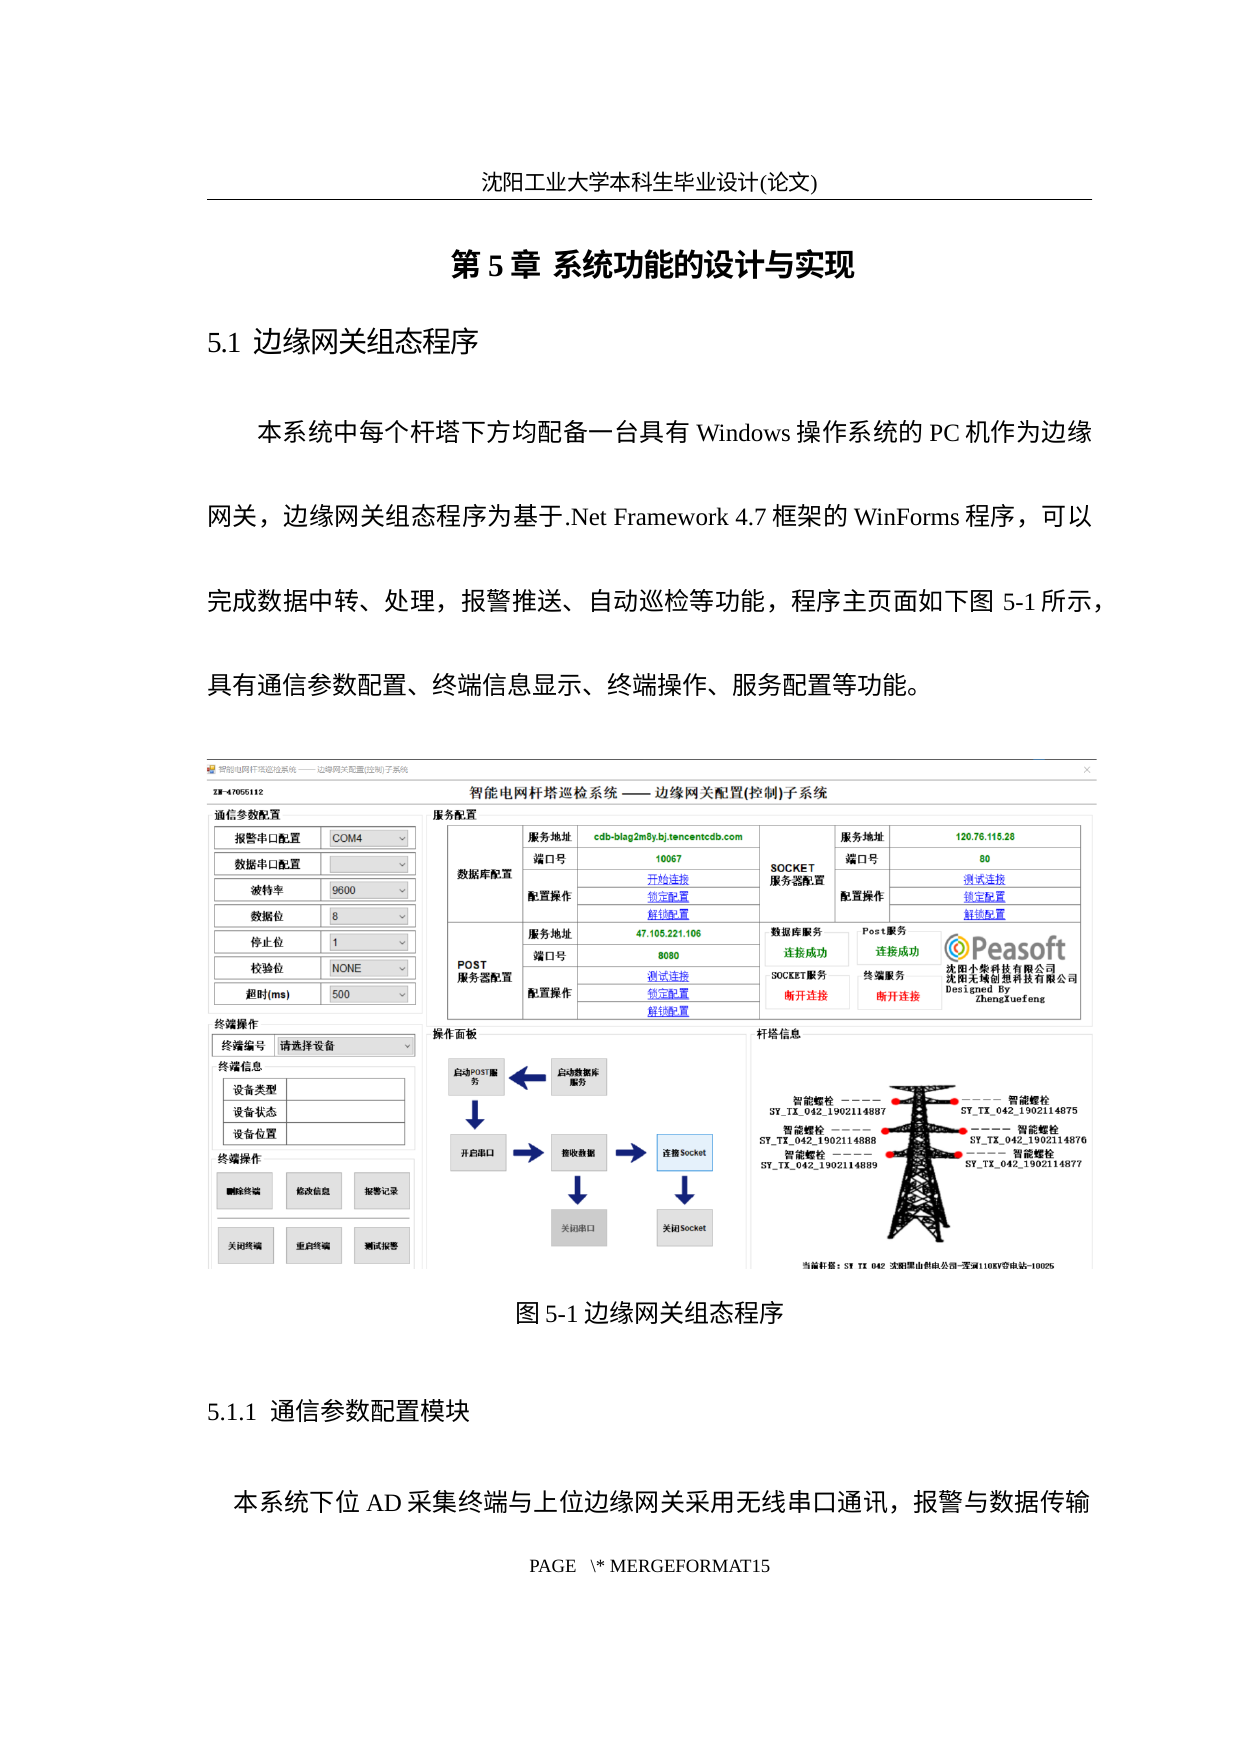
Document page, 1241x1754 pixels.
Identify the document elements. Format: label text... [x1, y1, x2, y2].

subtitle 5.1.1 通信参数配置模块 [207, 1377, 1071, 1442]
picture [206, 759, 1097, 1269]
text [207, 1468, 1092, 1533]
list 第 5 章 系统功能的设计与实现 [207, 230, 1092, 295]
text 图5-1 边缘网关组态程序 [207, 1279, 1092, 1344]
subtitle 5.1 边缘网关组态程序 [207, 308, 1092, 373]
text 本系统中每个杆塔下方均配备一台具有Windows操作系统的PC机作为边缘网关，边缘网关组态程序为基于.Net Framework 4.7框架的WinForms程序，可以完成数据中转、处理，报警推送、自动巡检等功能，程序主页面如下图5-1所示，具有通信参数配置、终端信息显示、终端操作、服务配置等功能。 [207, 398, 1092, 716]
